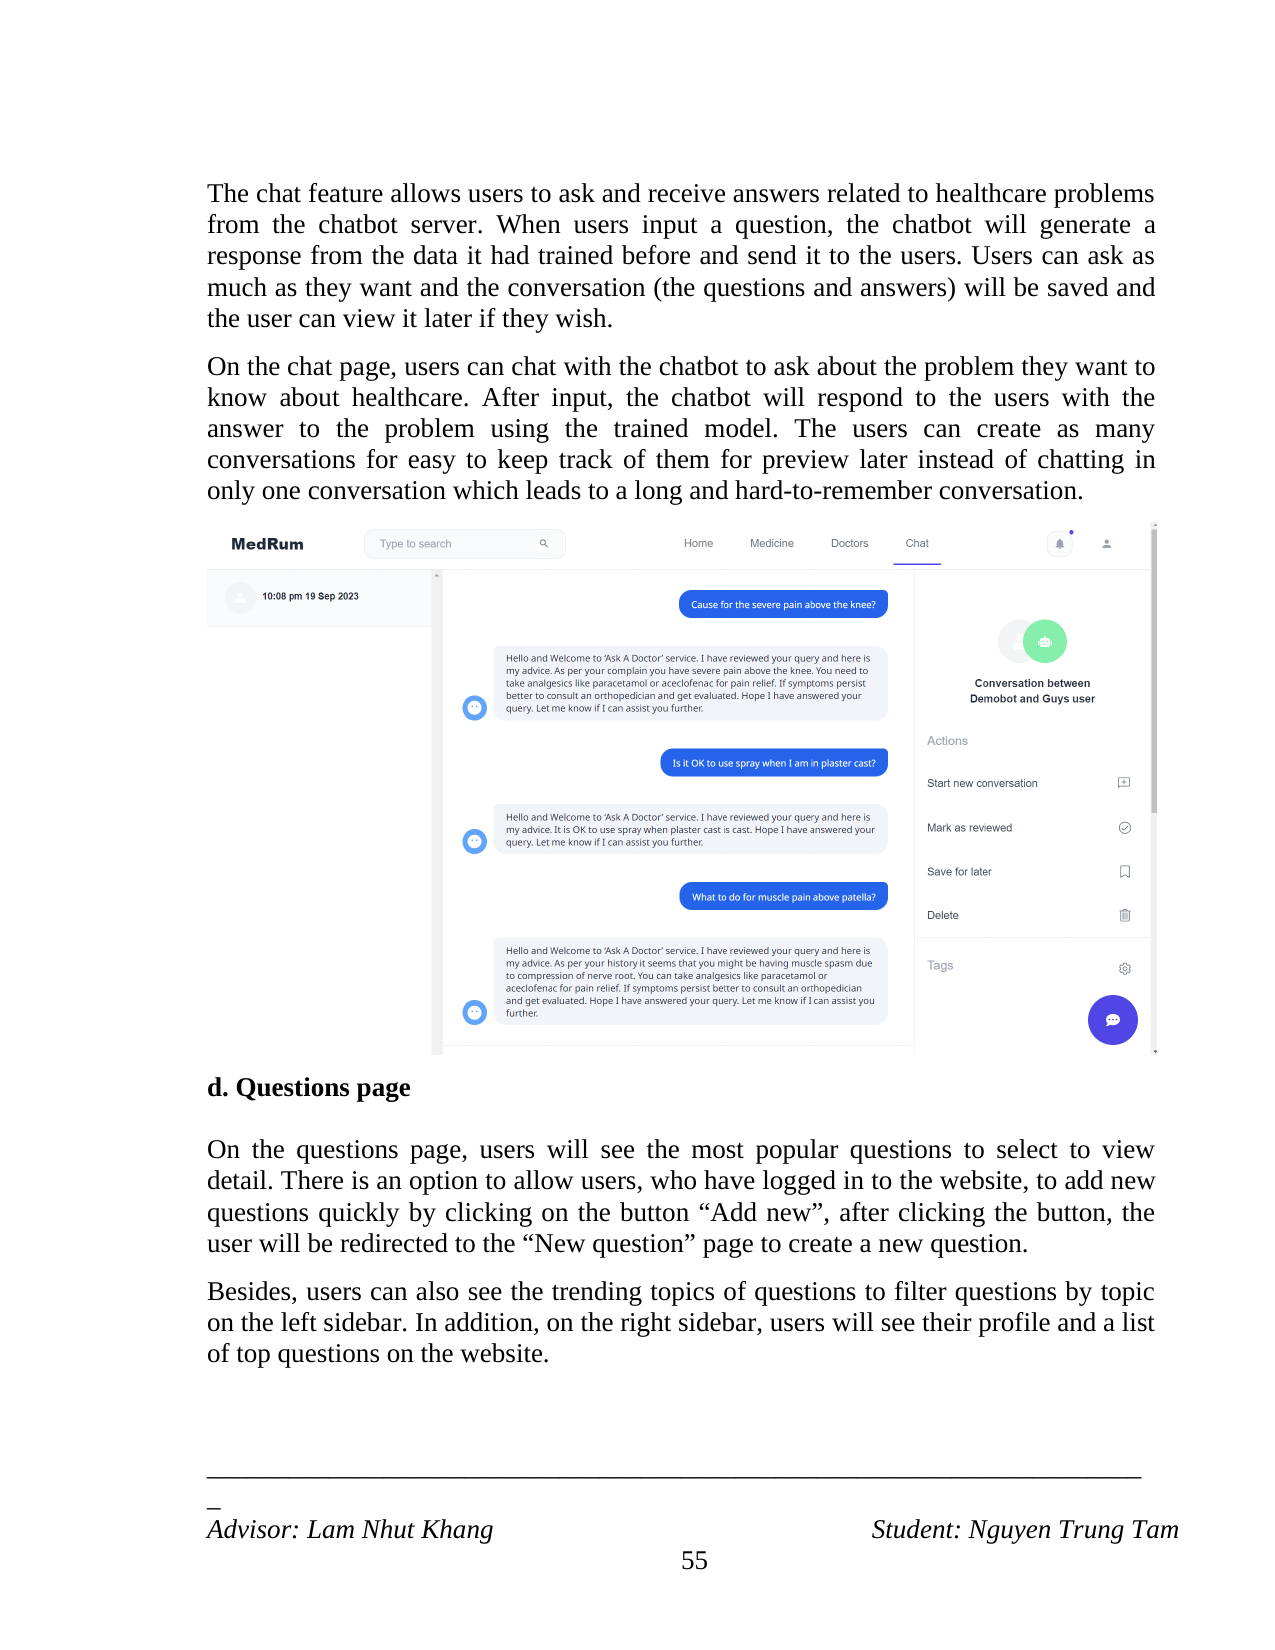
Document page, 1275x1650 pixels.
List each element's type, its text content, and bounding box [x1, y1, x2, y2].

text The chat feature allows users to ask and receive answers related to healthcare problems from the chatbot server. When users input a question, the chatbot will generate a response from the data it had trained before and send it to the users. Users can ask as much as they want and the conversation (the questions and answers) will be saved and the user can view it later if they wish. [207, 177, 1157, 333]
subtitle Questions page [207, 1071, 1157, 1102]
text On the chat page, users can chat with the chatbot to ask about the problem they want to know about healthcare. After input, the chatbot will respond to the users with the answer to the problem using the trained model. The users can create as many conversations for easy to keep track of them for preview later instead of chatting in only one conversation which leads to a long and hard-to-remember conversation. [207, 349, 1157, 505]
text On the questions page, users will see the most popular questions to select to view detail. There is an option to allow users, who have logged in to the website, to add new questions quickly by clicking on the button “Add new”, after clicking the button, the user will be redirected to the “New question” page to create a new question. [207, 1133, 1157, 1258]
picture [206, 522, 1157, 1055]
text Besides, users can also see the trending topics of questions to filter questions by topic on the left sidebar. In addition, on the right sidebar, users will see their profile and a list of top questions on the website. [207, 1274, 1157, 1368]
